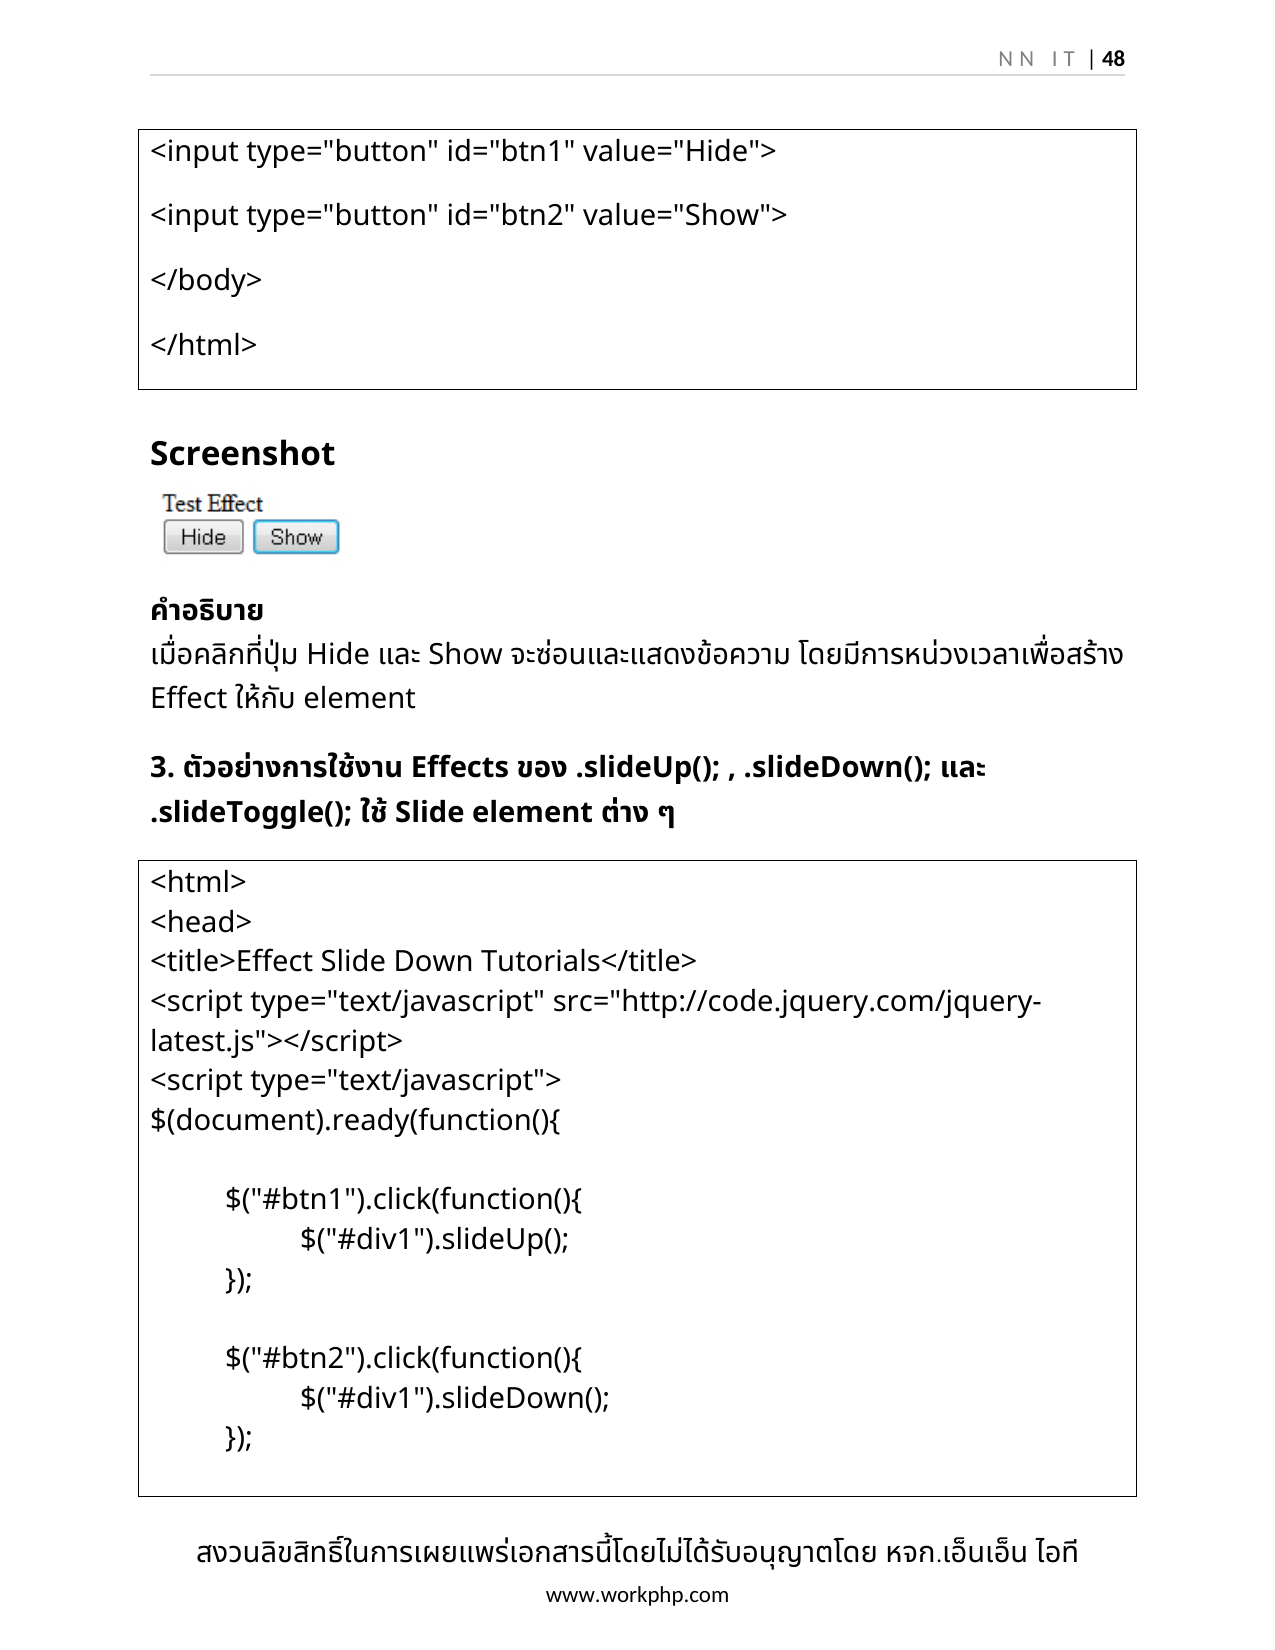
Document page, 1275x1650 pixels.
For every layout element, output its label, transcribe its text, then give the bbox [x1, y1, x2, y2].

text 3. ตัวอย่างการใช้งาน Effects ของ .slideUp(); , .slideDown(); และ .slideToggle(); ใช้ Slide element ต่าง ๆ [150, 747, 1125, 835]
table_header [139, 861, 1136, 1496]
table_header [139, 130, 1136, 389]
picture [150, 475, 407, 589]
text Screenshot คำอธิบาย เมื่อคลิกที่ปุ่ม Hide และ Show จะซ่อนและแสดงข้อความ โดยมีการหน่วงเวลาเพื่อสร้าง Effect ให้กับ element [150, 390, 1125, 722]
